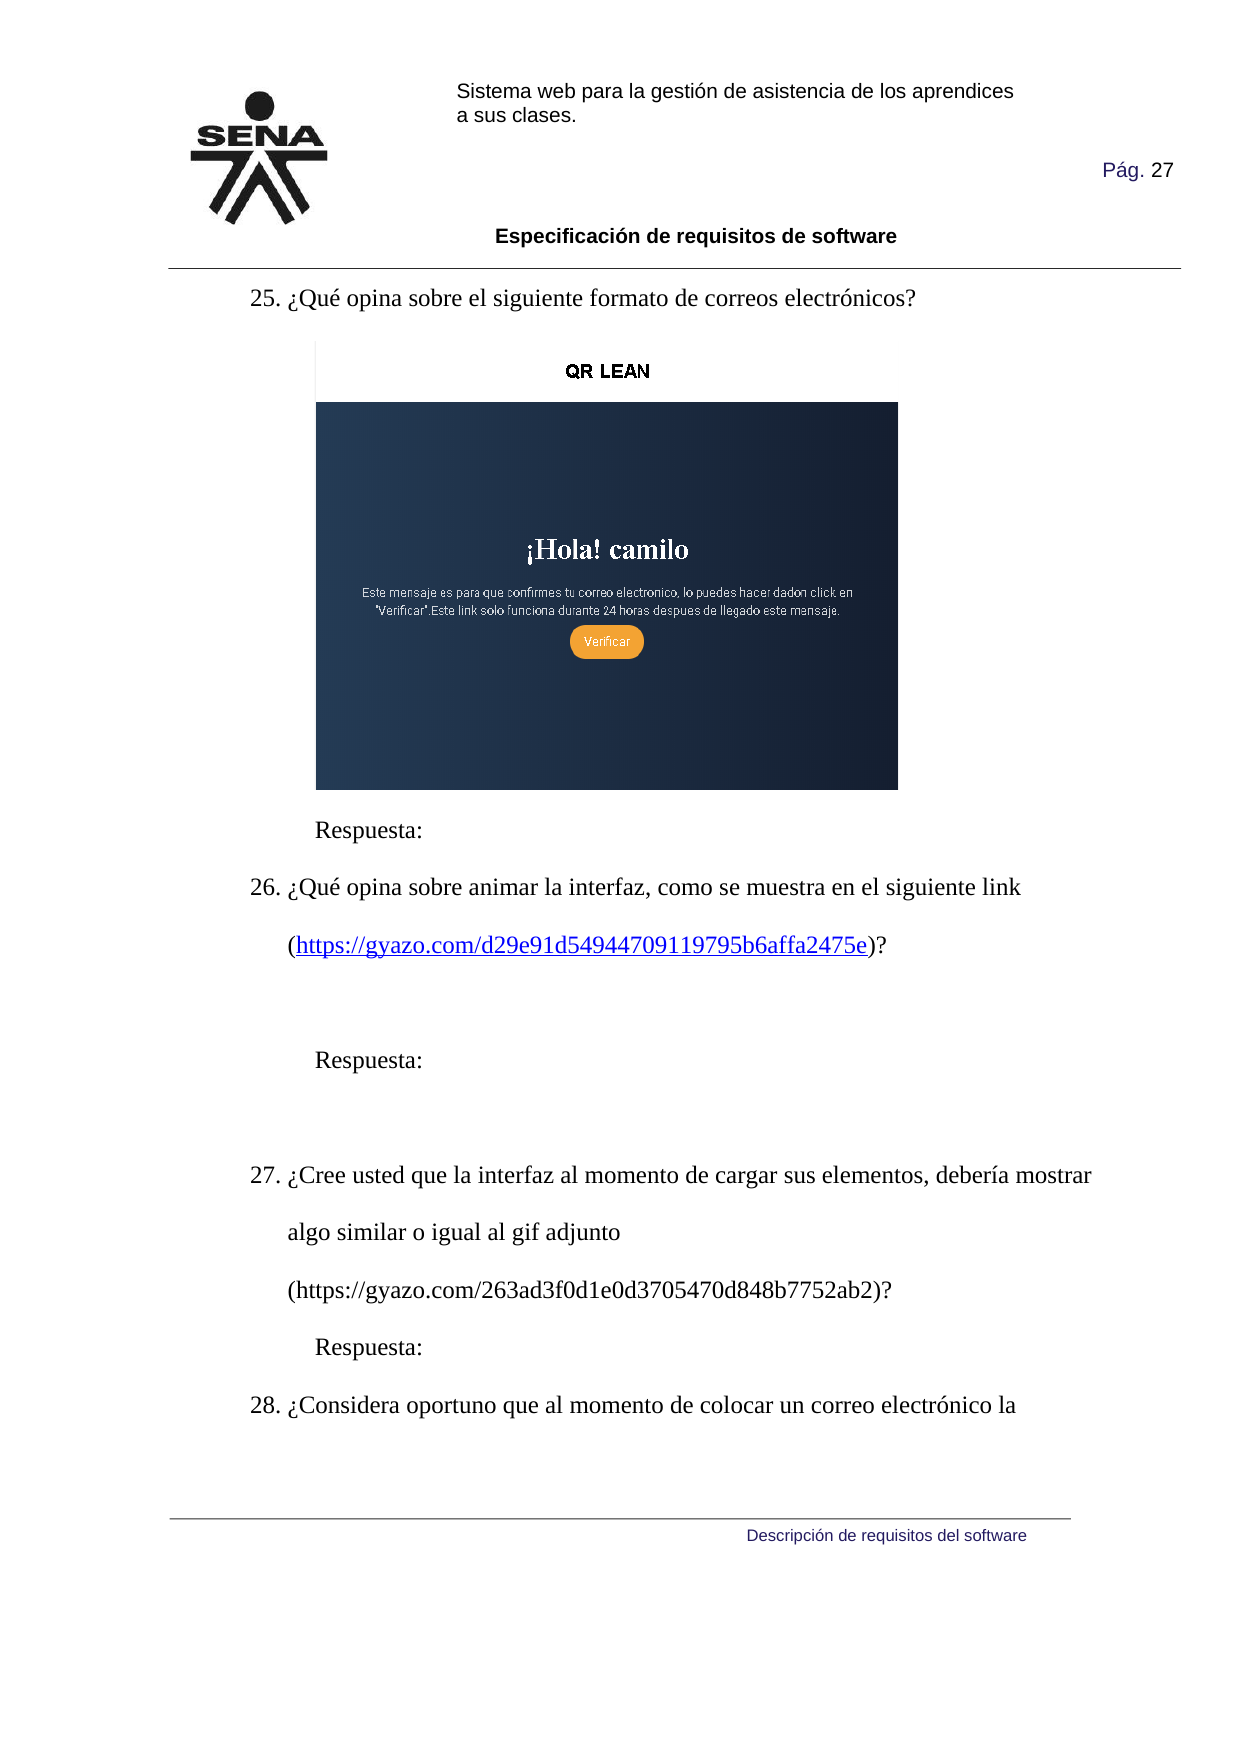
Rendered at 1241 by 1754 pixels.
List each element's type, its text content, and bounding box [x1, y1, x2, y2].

list Respuesta: [314, 1332, 1092, 1361]
list ¿Qué opina sobre el siguiente formato de correos electrónicos? [250, 283, 1092, 312]
list ¿Cree usted que la interfaz al momento de cargar sus elementos, debería mostrar algo similar o igual al gif adjunto (https://gyazo.com/263ad3f0d1e0d3705470d848b7752ab2)? [250, 1160, 1092, 1304]
picture [314, 341, 899, 791]
list ¿Qué opina sobre animar la interfaz, como se muestra en el siguiente link (https://gyazo.com/d29e91d54944709119795b6affa2475e)? [250, 872, 1092, 959]
list Respuesta: [314, 1045, 1092, 1074]
list Respuesta: [314, 815, 1092, 844]
picture [190, 87, 328, 225]
